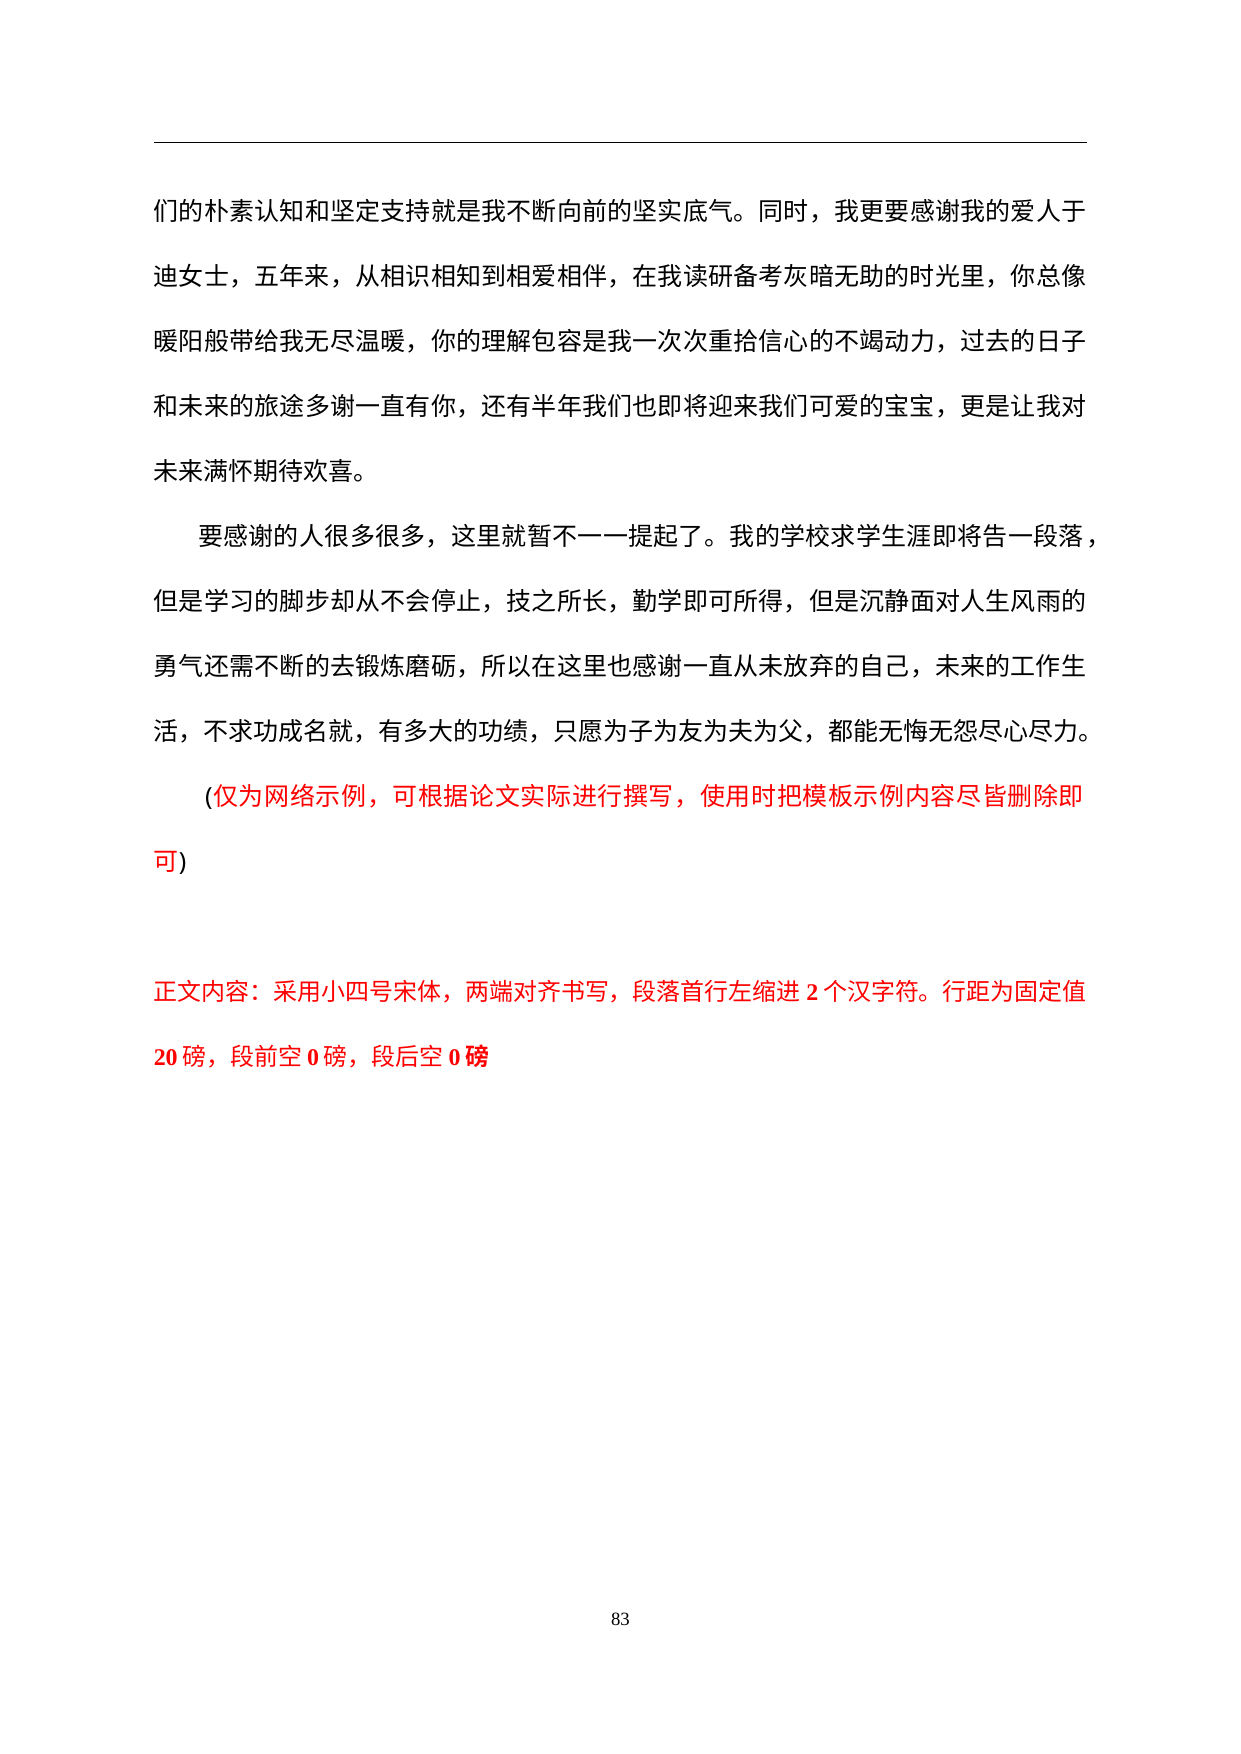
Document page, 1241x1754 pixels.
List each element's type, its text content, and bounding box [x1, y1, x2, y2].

text (仅为网络示例，可根据论文实际进行撰写，使用时把模板示例内容尽皆删除即可) [153, 762, 1087, 892]
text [153, 177, 1087, 502]
text 正文内容：采用小四号宋体，两端对齐书写，段落首行左缩进2个汉字符。行距为固定值20磅，段前空0磅，段后空0磅 [153, 957, 1087, 1087]
text 要感谢的人很多很多，这里就暂不一一提起了。我的学校求学生涯即将告一段落，但是学习的脚步却从不会停止，技之所长，勤学即可所得，但是沉静面对人生风雨的勇气还需不断的去锻炼磨砺，所以在这里也感谢一直从未放弃的自己，未来的工作生活，不求功成名就，有多大的功绩，只愿为子为友为夫为父，都能无悔无怨尽心尽力。 [153, 502, 1087, 762]
